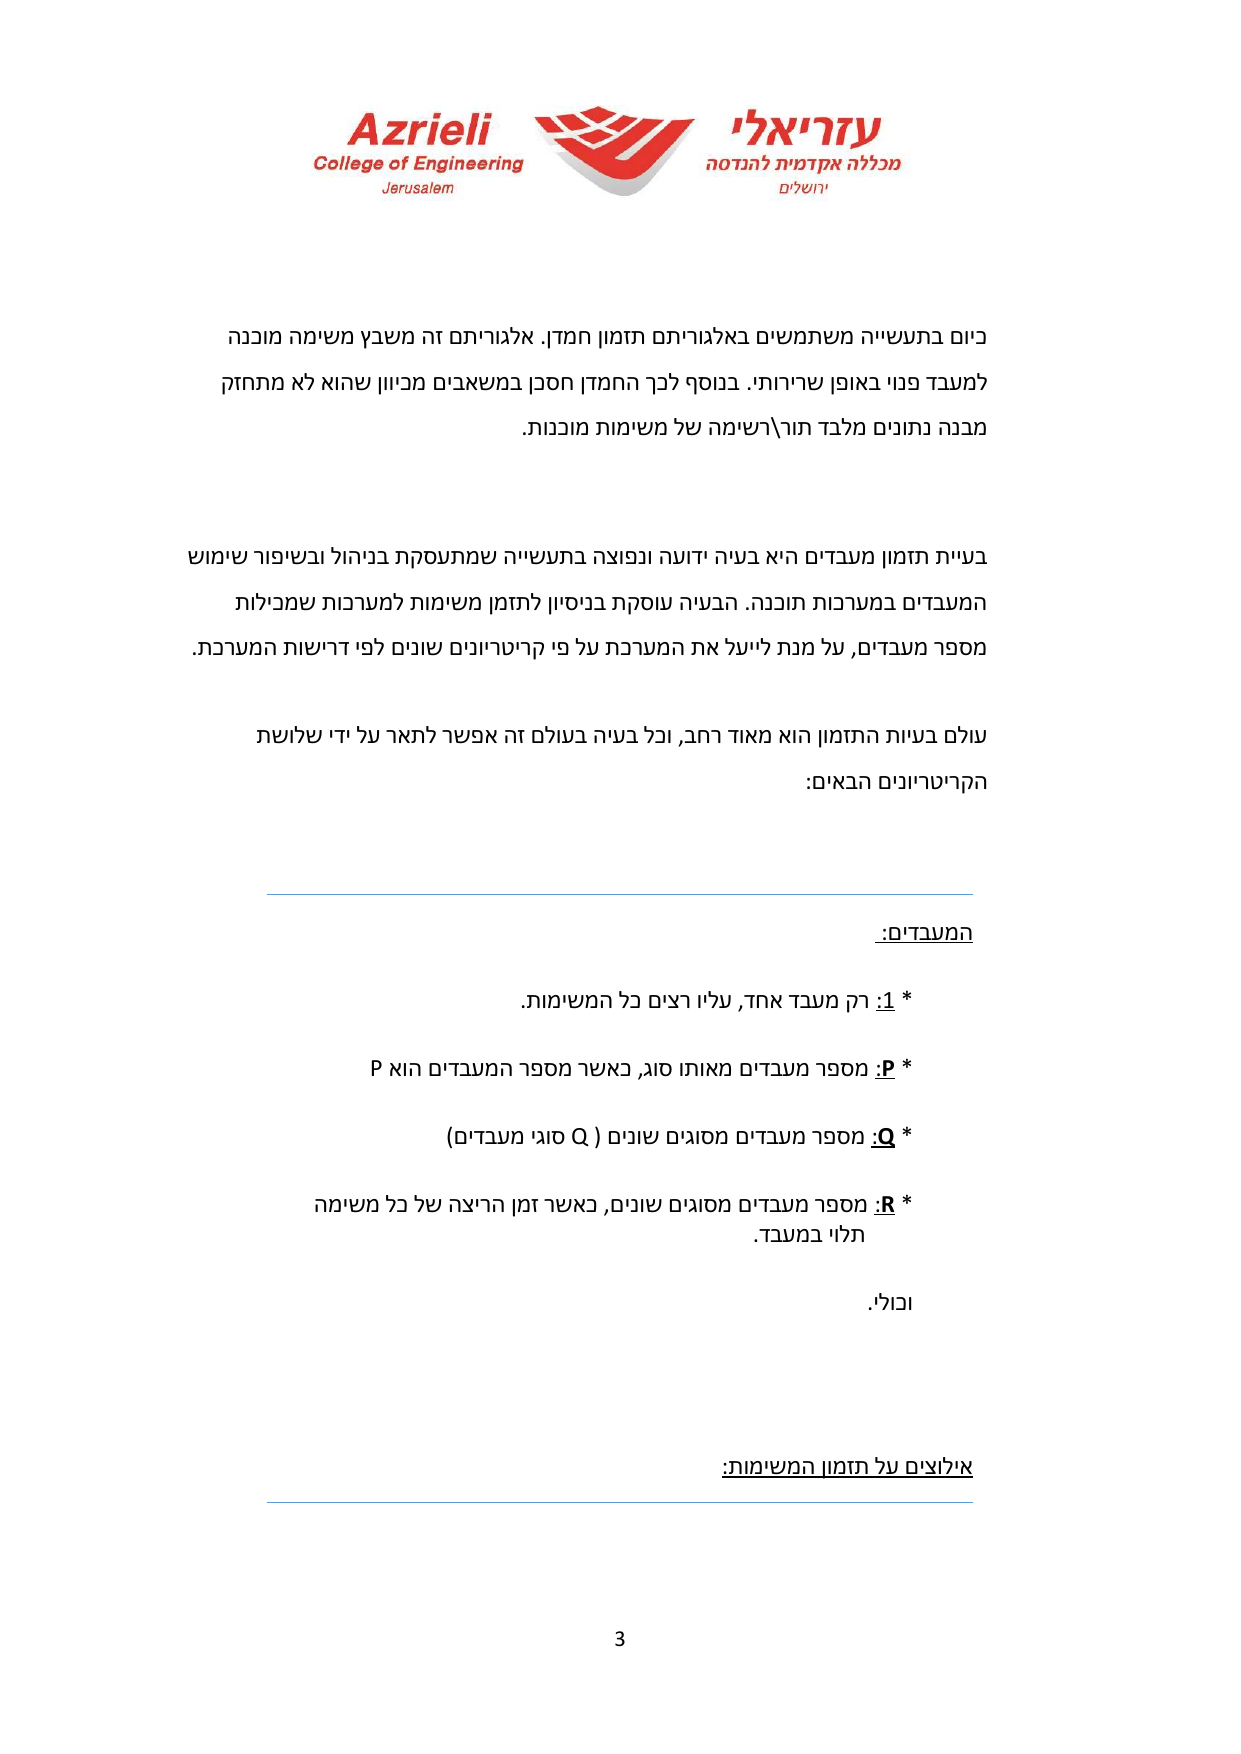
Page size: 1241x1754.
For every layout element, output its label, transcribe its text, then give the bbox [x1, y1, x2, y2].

text וכולי. [267, 1264, 973, 1345]
text בעיית תזמון מעבדים היא בעיה ידועה ונפוצה בתעשייה שמתעסקת בניהול ובשיפור שימוש המעבדים במערכות תוכנה. הבעיה עוסקת בניסיון לתזמן משימות למערכות שמכילות מספר מעבדים, על מנת לייעל את המערכת על פי קריטריונים שונים לפי דרישות המערכת. עולם בעיות התזמון הוא מאוד רחב, וכל בעיה בעולם זה אפשר לתאר על ידי שלושת הקריטריונים הבאים: [177, 540, 988, 795]
text המעבדים: [267, 895, 973, 946]
text * 1: רק מעבד אחד, עליו רצים כל המשימות. [267, 962, 973, 1014]
text * Q: מספר מעבדים מסוגים שונים ( Q סוגי מעבדים) [267, 1098, 973, 1150]
text * R: מספר מעבדים מסוגים שונים, כאשר זמן הריצה של כל משימה תלוי במעבד. [267, 1166, 973, 1249]
text כיום בתעשייה משתמשים באלגוריתם תזמון חמדן. אלגוריתם זה משבץ משימה מוכנה למעבד פנוי באופן שרירותי. בנוסף לכך החמדן חסכן במשאבים מכיוון שהוא לא מתחזק מבנה נתונים מלבד תור\רשימה של משימות מוכנות. [177, 277, 988, 484]
picture [42, 44, 1173, 221]
text אילוצים על תזמון המשימות: [267, 1428, 973, 1502]
text * P: מספר מעבדים מאותו סוג, כאשר מספר המעבדים הוא P [267, 1030, 973, 1082]
